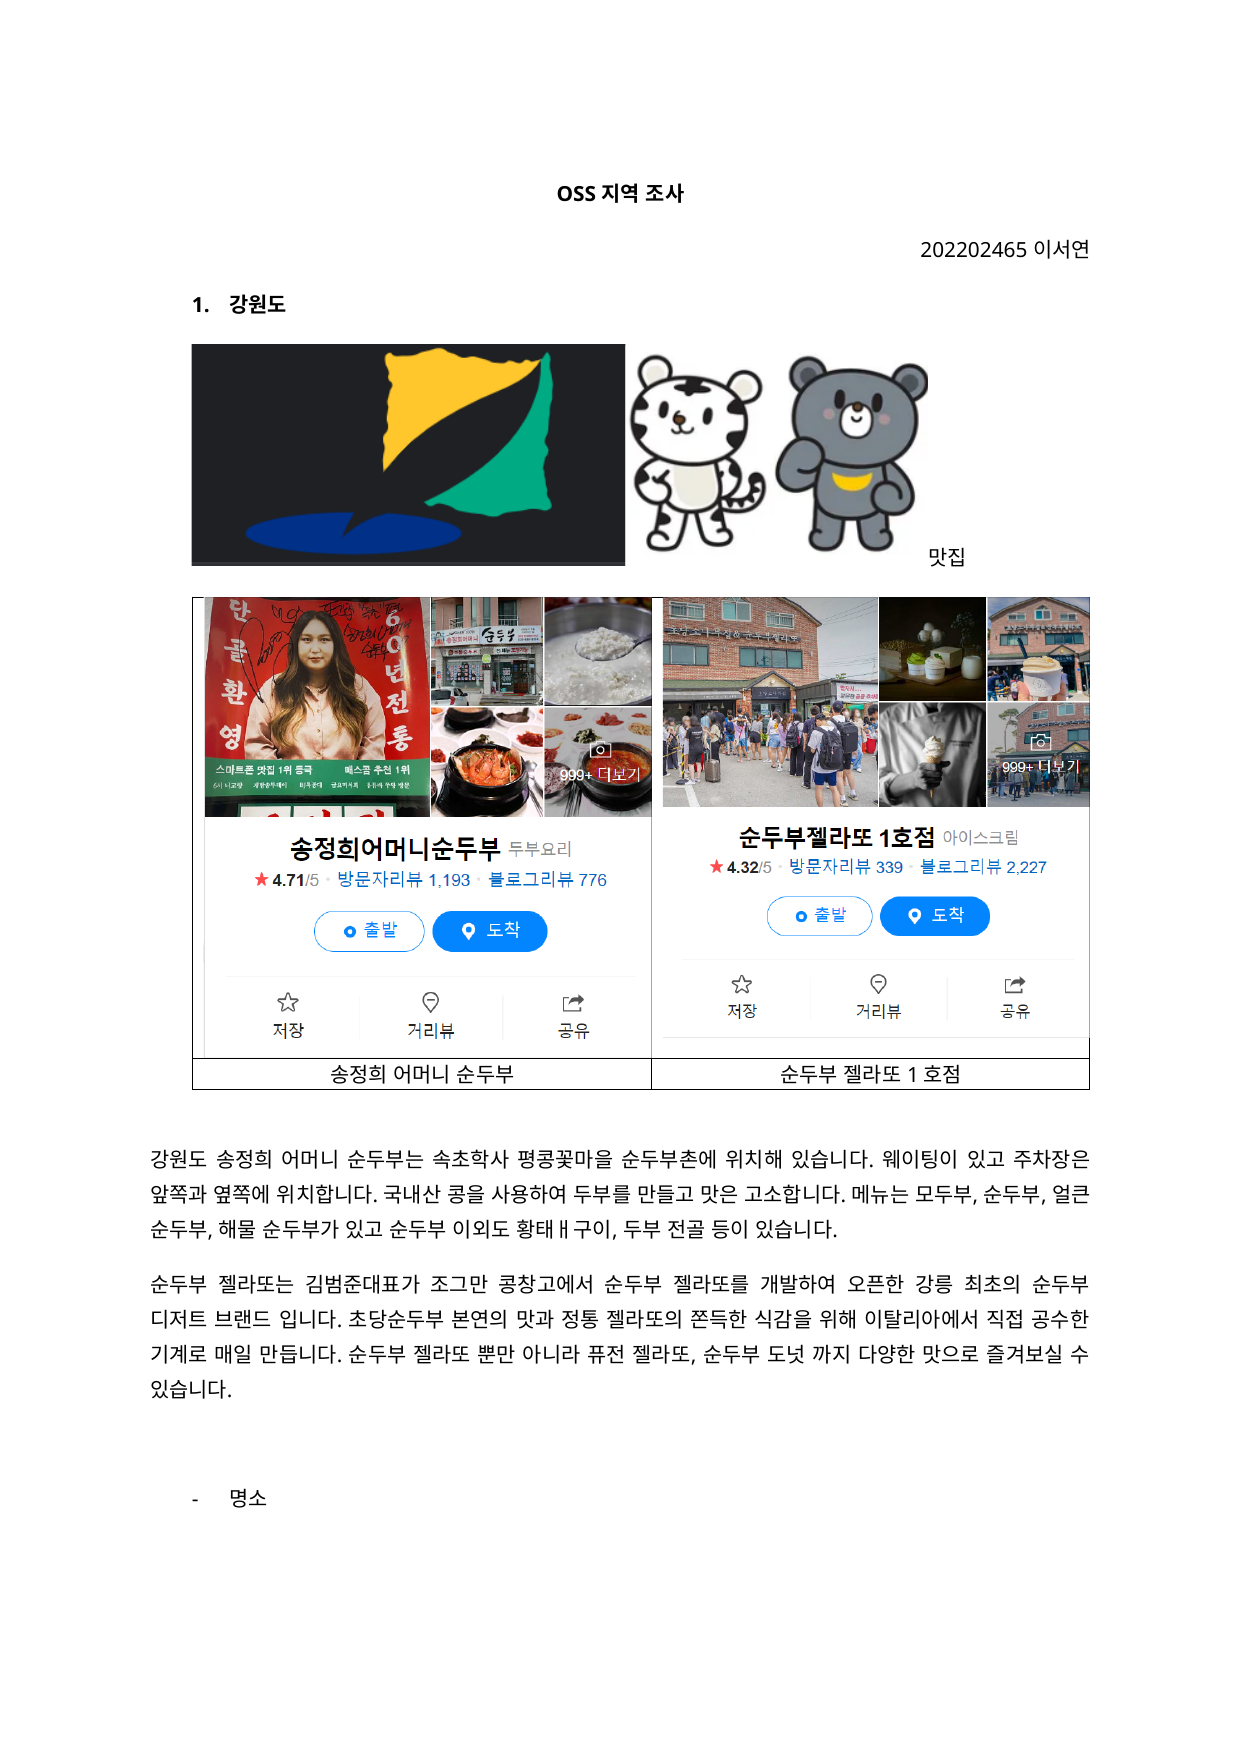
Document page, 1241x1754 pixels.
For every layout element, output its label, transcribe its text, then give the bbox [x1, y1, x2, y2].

table_header [652, 598, 1089, 1058]
table_cell 순두부 젤라또 1호점 [652, 1059, 1089, 1089]
text 202202465 이서연 [150, 233, 1090, 263]
table_header [193, 598, 203, 1058]
picture [662, 597, 1090, 1038]
text 순두부 젤라또는 김범준대표가 조그만 콩창고에서 순두부 젤라또를 개발하여 오픈한 강릉 최초의 순두부 디저트 브랜드 입니다. 초당순두부 본연의 맛과 정통 젤라또의 쫀득한 식감을 위해 이탈리아에서 직접 공수한 기계로 매일 만듭니다. 순두부 젤라또 뿐만 아니라 퓨전 젤라또, 순두부 도넛 까지 다양한 맛으로 즐겨보실 수 있습니다. [150, 1269, 1090, 1403]
list 강원도 [192, 288, 1090, 319]
list 명소 [192, 1482, 1090, 1512]
text OSS 지역 조사 [150, 177, 1090, 207]
picture [203, 597, 652, 1058]
table_cell 송정희 어머니 순두부 [193, 1059, 651, 1089]
text 강원도 송정희 어머니 순두부는 속초학사 평콩꽃마을 순두부촌에 위치해 있습니다. 웨이팅이 있고 주차장은 앞쪽과 옆쪽에 위치합니다. 국내산 콩을 사용하여 두부를 만들고 맛은 고소합니다. 메뉴는 모두부, 순두부, 얼큰 순두부, 해물 순두부가 있고 순두부 이외도 황태ㅐ구이, 두부 전골 등이 있습니다. [150, 1143, 1090, 1243]
picture [191, 344, 928, 566]
